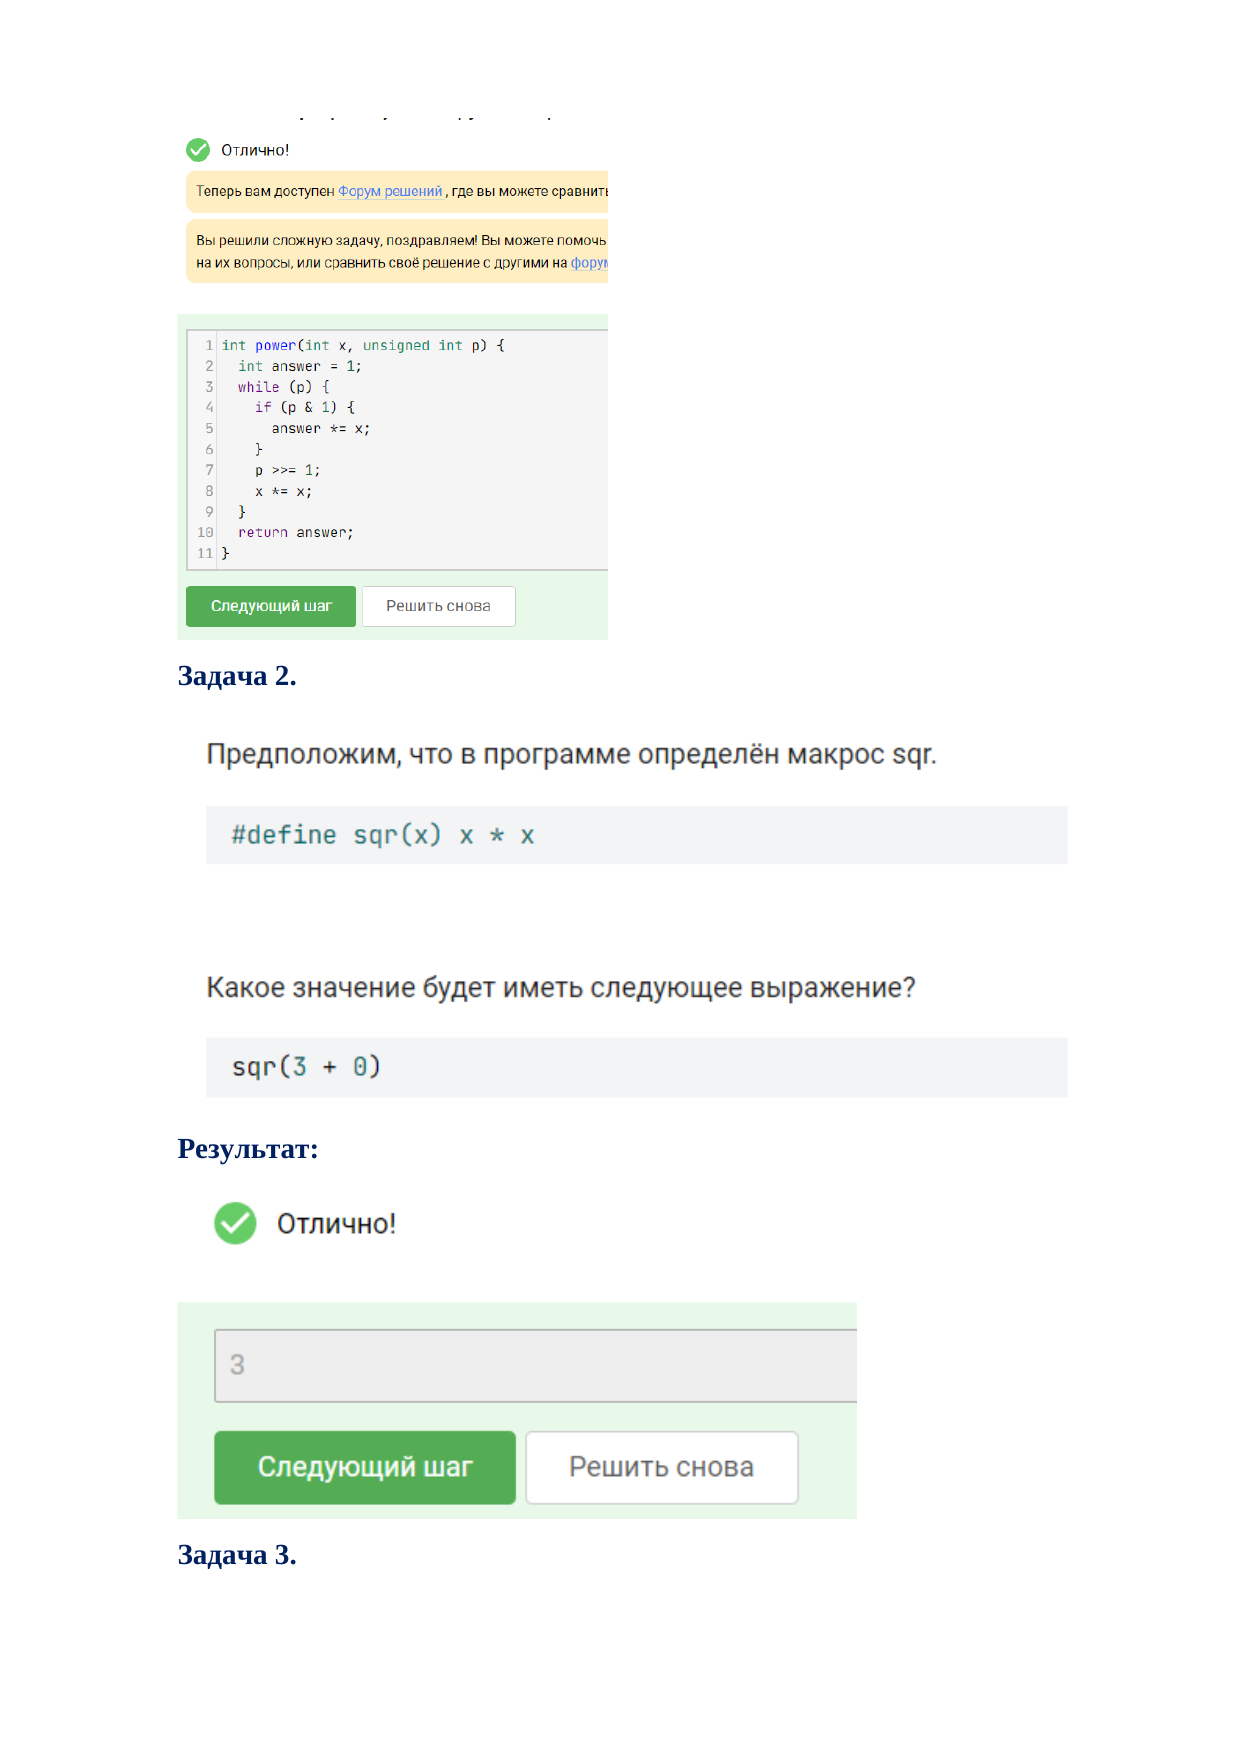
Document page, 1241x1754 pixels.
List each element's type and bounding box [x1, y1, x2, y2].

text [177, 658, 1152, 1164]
picture [177, 1182, 857, 1519]
picture [177, 118, 608, 640]
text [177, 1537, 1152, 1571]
picture [177, 710, 1068, 1129]
